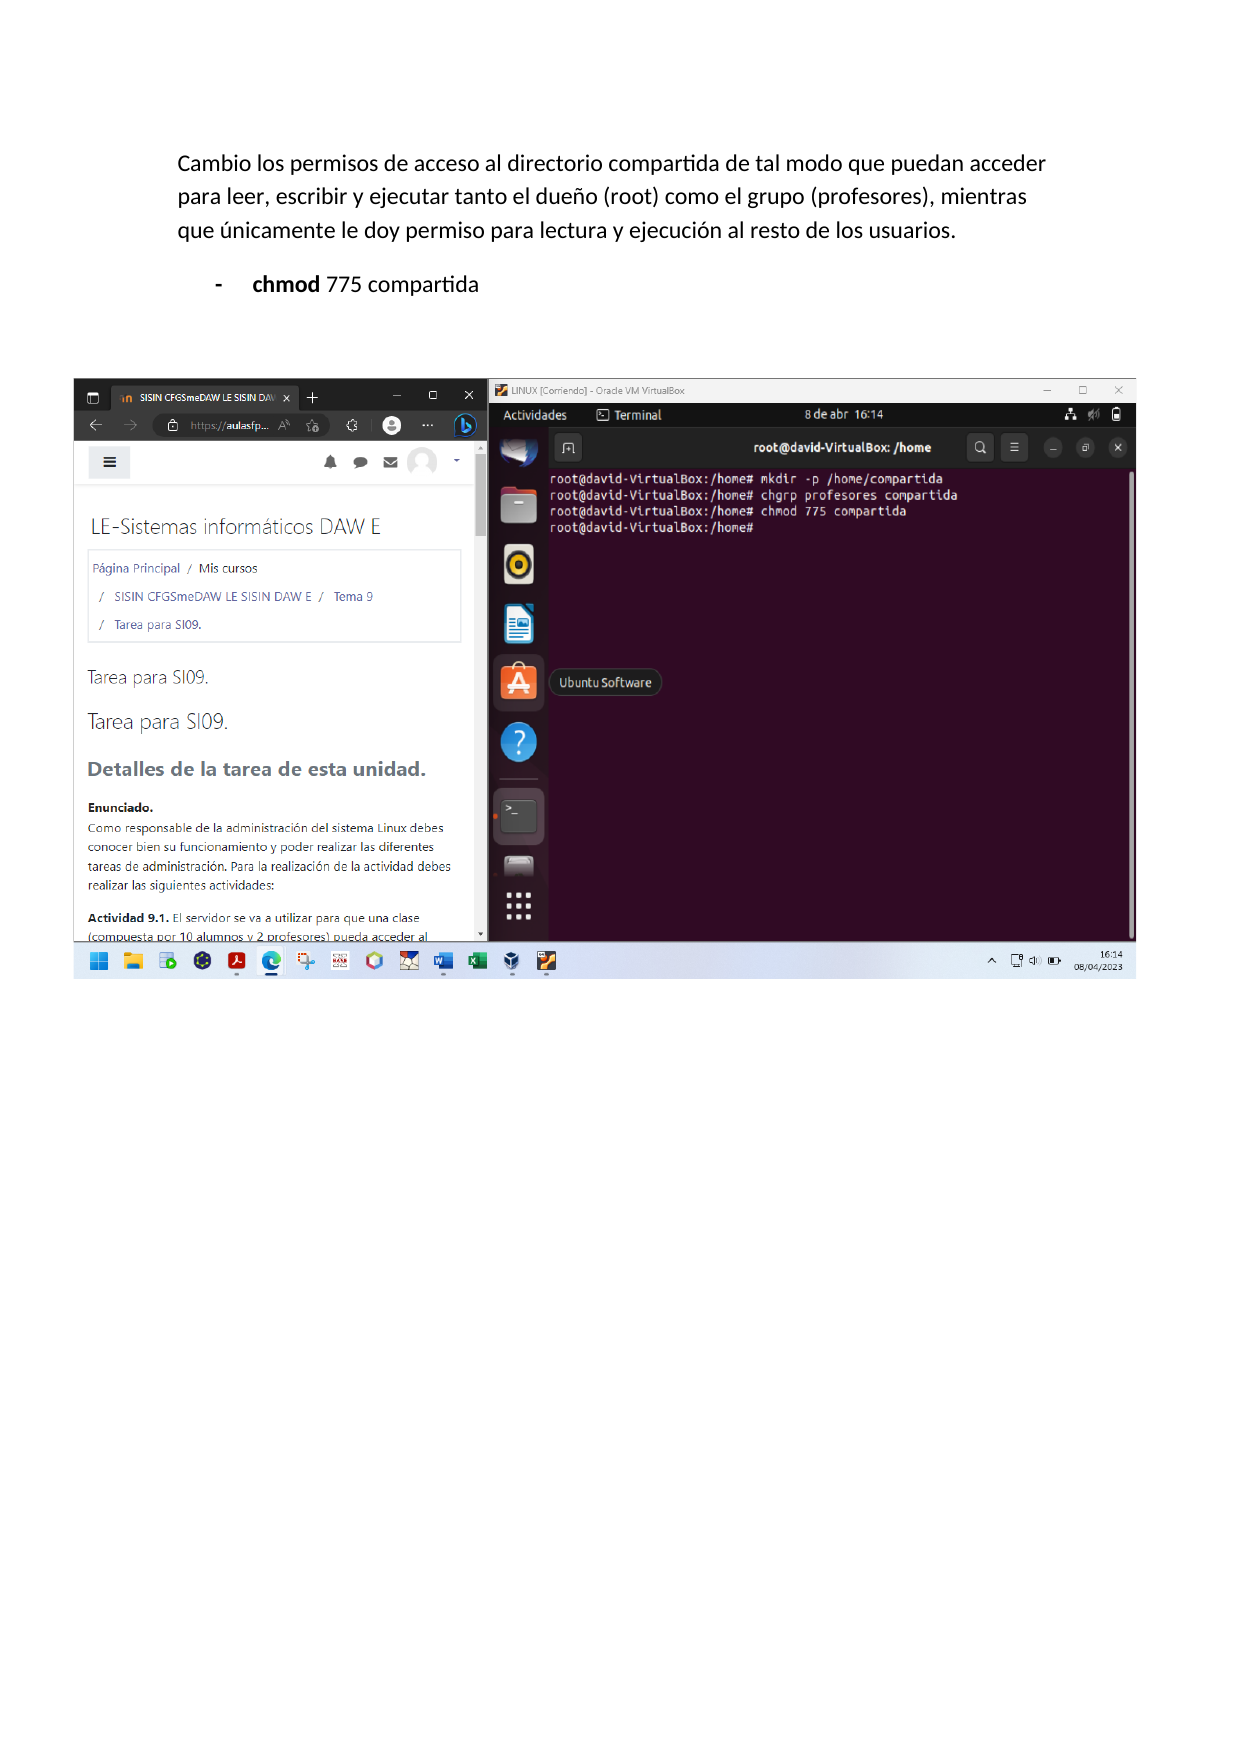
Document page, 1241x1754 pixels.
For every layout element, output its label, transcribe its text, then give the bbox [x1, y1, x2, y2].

list chmod 775 compartida [215, 269, 1063, 299]
text Cambio los permisos de acceso al directorio compartida de tal modo que puedan acceder para leer, escribir y ejecutar tanto el dueño (root) como el grupo (profesores), mientras que únicamente le doy permiso para lectura y ejecución al resto de los usuarios. [177, 148, 1063, 244]
picture [73, 378, 1137, 979]
